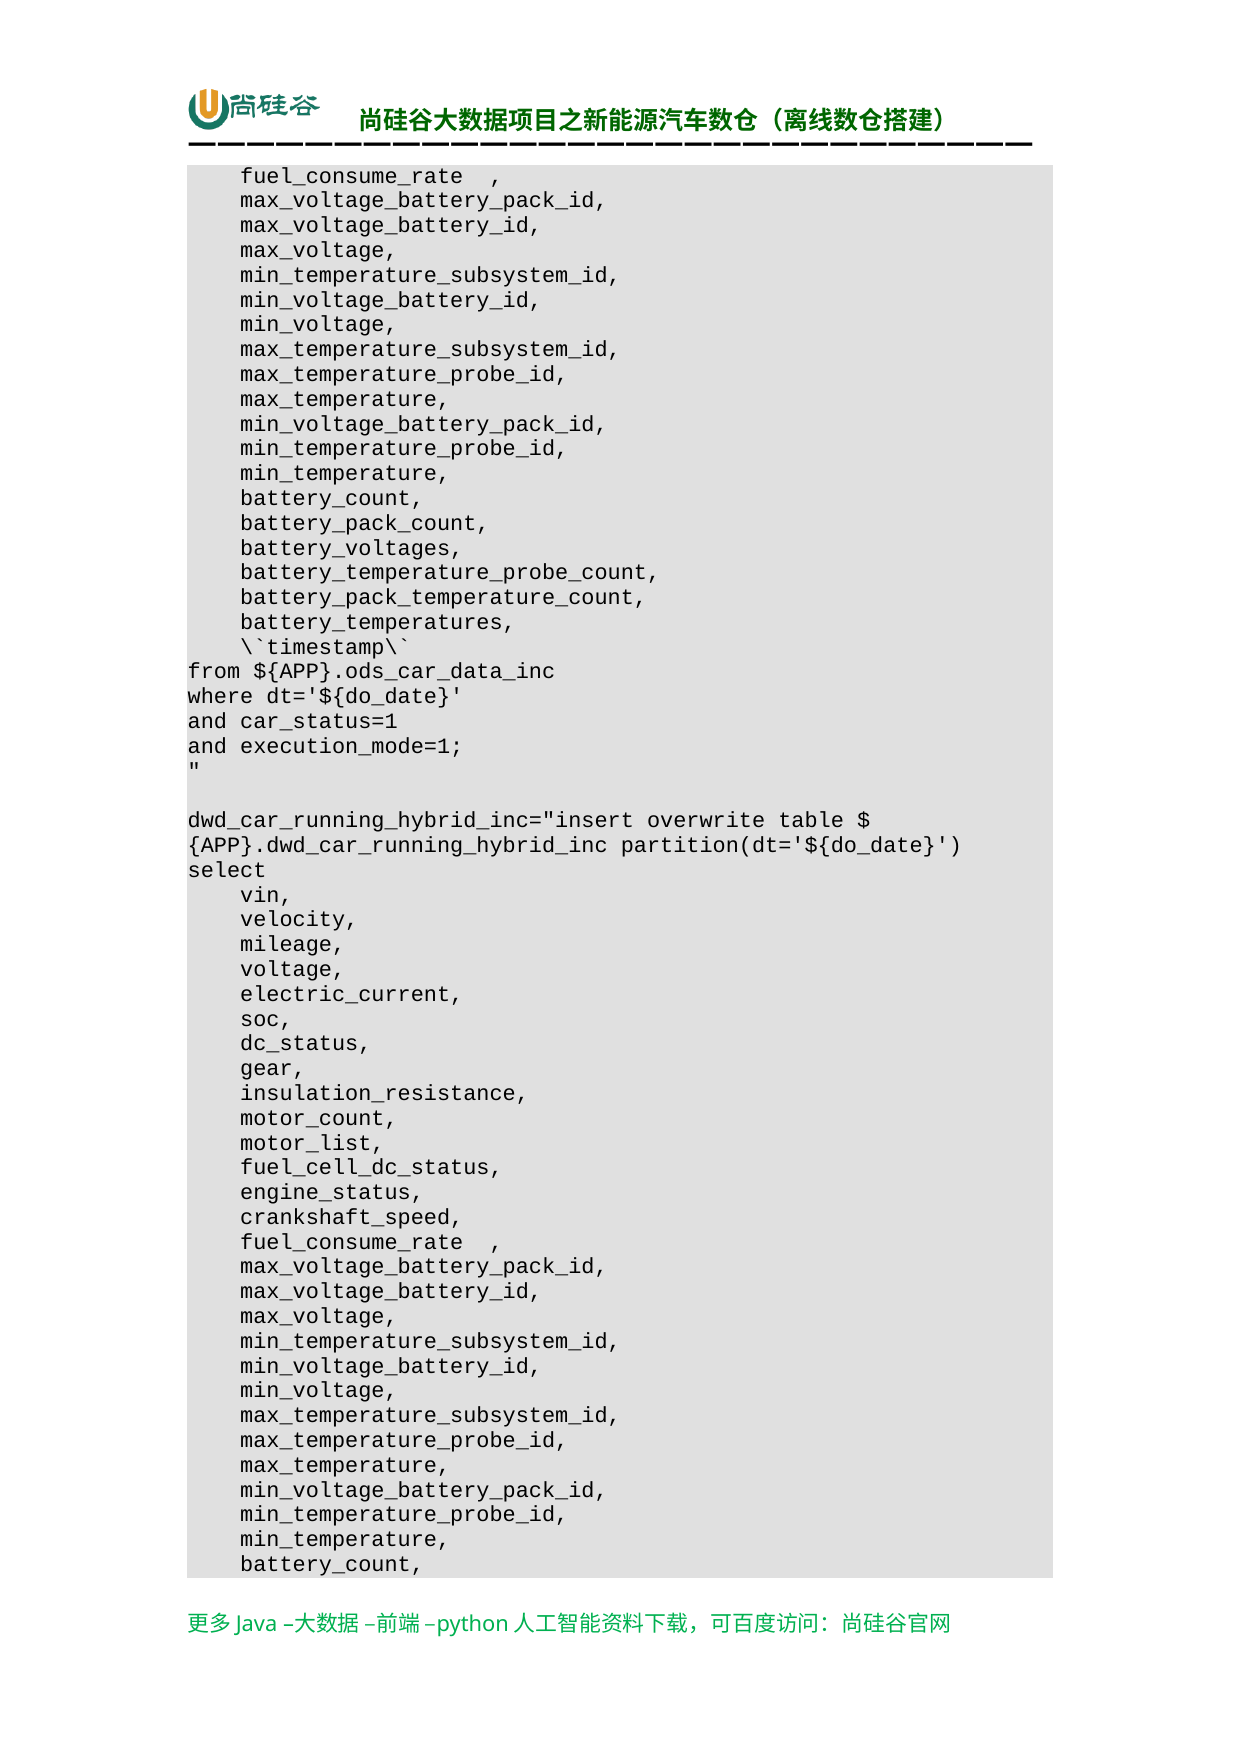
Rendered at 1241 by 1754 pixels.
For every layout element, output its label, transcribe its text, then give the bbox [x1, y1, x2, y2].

text and car_status=1 [187, 710, 1053, 735]
text max_voltage, [187, 239, 1053, 264]
text motor_list, [187, 1132, 1053, 1156]
text min_temperature, [187, 1528, 1053, 1553]
text min_temperature, [187, 462, 1053, 487]
text max_voltage_battery_id, [187, 1280, 1053, 1305]
text vin, [187, 884, 1053, 908]
text min_voltage_battery_pack_id, [187, 1479, 1053, 1503]
text battery_count, [187, 1553, 1053, 1578]
text min_temperature_probe_id, [187, 437, 1053, 462]
text min_voltage_battery_id, [187, 289, 1053, 313]
text min_voltage_battery_id, [187, 1355, 1053, 1379]
text max_temperature_probe_id, [187, 1429, 1053, 1454]
text battery_pack_temperature_count, [187, 586, 1053, 611]
text min_temperature_subsystem_id, [187, 264, 1053, 289]
text max_temperature_subsystem_id, [187, 338, 1053, 363]
text voltage, [187, 958, 1053, 983]
text and execution_mode=1; [187, 735, 1053, 760]
text dc_status, [187, 1032, 1053, 1057]
text max_voltage_battery_id, [187, 214, 1053, 239]
text motor_count, [187, 1107, 1053, 1132]
text max_temperature_subsystem_id, [187, 1404, 1053, 1429]
text battery_temperature_probe_count, [187, 561, 1053, 586]
text crankshaft_speed, [187, 1206, 1053, 1231]
text velocity, [187, 908, 1053, 933]
text min_voltage, [187, 1379, 1053, 1404]
text electric_current, [187, 983, 1053, 1008]
text max_voltage_battery_pack_id, [187, 189, 1053, 214]
text battery_temperatures, [187, 611, 1053, 636]
text fuel_consume_rate , [187, 165, 1053, 189]
text gear, [187, 1057, 1053, 1082]
text mileage, [187, 933, 1053, 958]
text max_voltage_battery_pack_id, [187, 1256, 1053, 1280]
text max_temperature_probe_id, [187, 363, 1053, 388]
text min_voltage_battery_pack_id, [187, 413, 1053, 437]
text where dt='${do_date}' [187, 685, 1053, 710]
text engine_status, [187, 1181, 1053, 1206]
text \`timestamp\` [187, 636, 1053, 661]
text max_temperature, [187, 388, 1053, 413]
text min_temperature_subsystem_id, [187, 1330, 1053, 1355]
text soc, [187, 1008, 1053, 1032]
text fuel_consume_rate , [187, 1231, 1053, 1256]
text insulation_resistance, [187, 1082, 1053, 1107]
text " [187, 760, 1053, 784]
text battery_pack_count, [187, 512, 1053, 537]
text from ${APP}.ods_car_data_inc [187, 661, 1053, 685]
text max_temperature, [187, 1454, 1053, 1479]
text select [187, 859, 1053, 884]
text min_temperature_probe_id, [187, 1503, 1053, 1528]
text min_voltage, [187, 313, 1053, 338]
text dwd_car_running_hybrid_inc="insert overwrite table ${APP}.dwd_car_running_hybrid_inc partition(dt='${do_date}') [187, 809, 1053, 859]
picture [187, 88, 320, 130]
text battery_voltages, [187, 537, 1053, 561]
text fuel_cell_dc_status, [187, 1156, 1053, 1181]
text max_voltage, [187, 1305, 1053, 1330]
text battery_count, [187, 487, 1053, 512]
